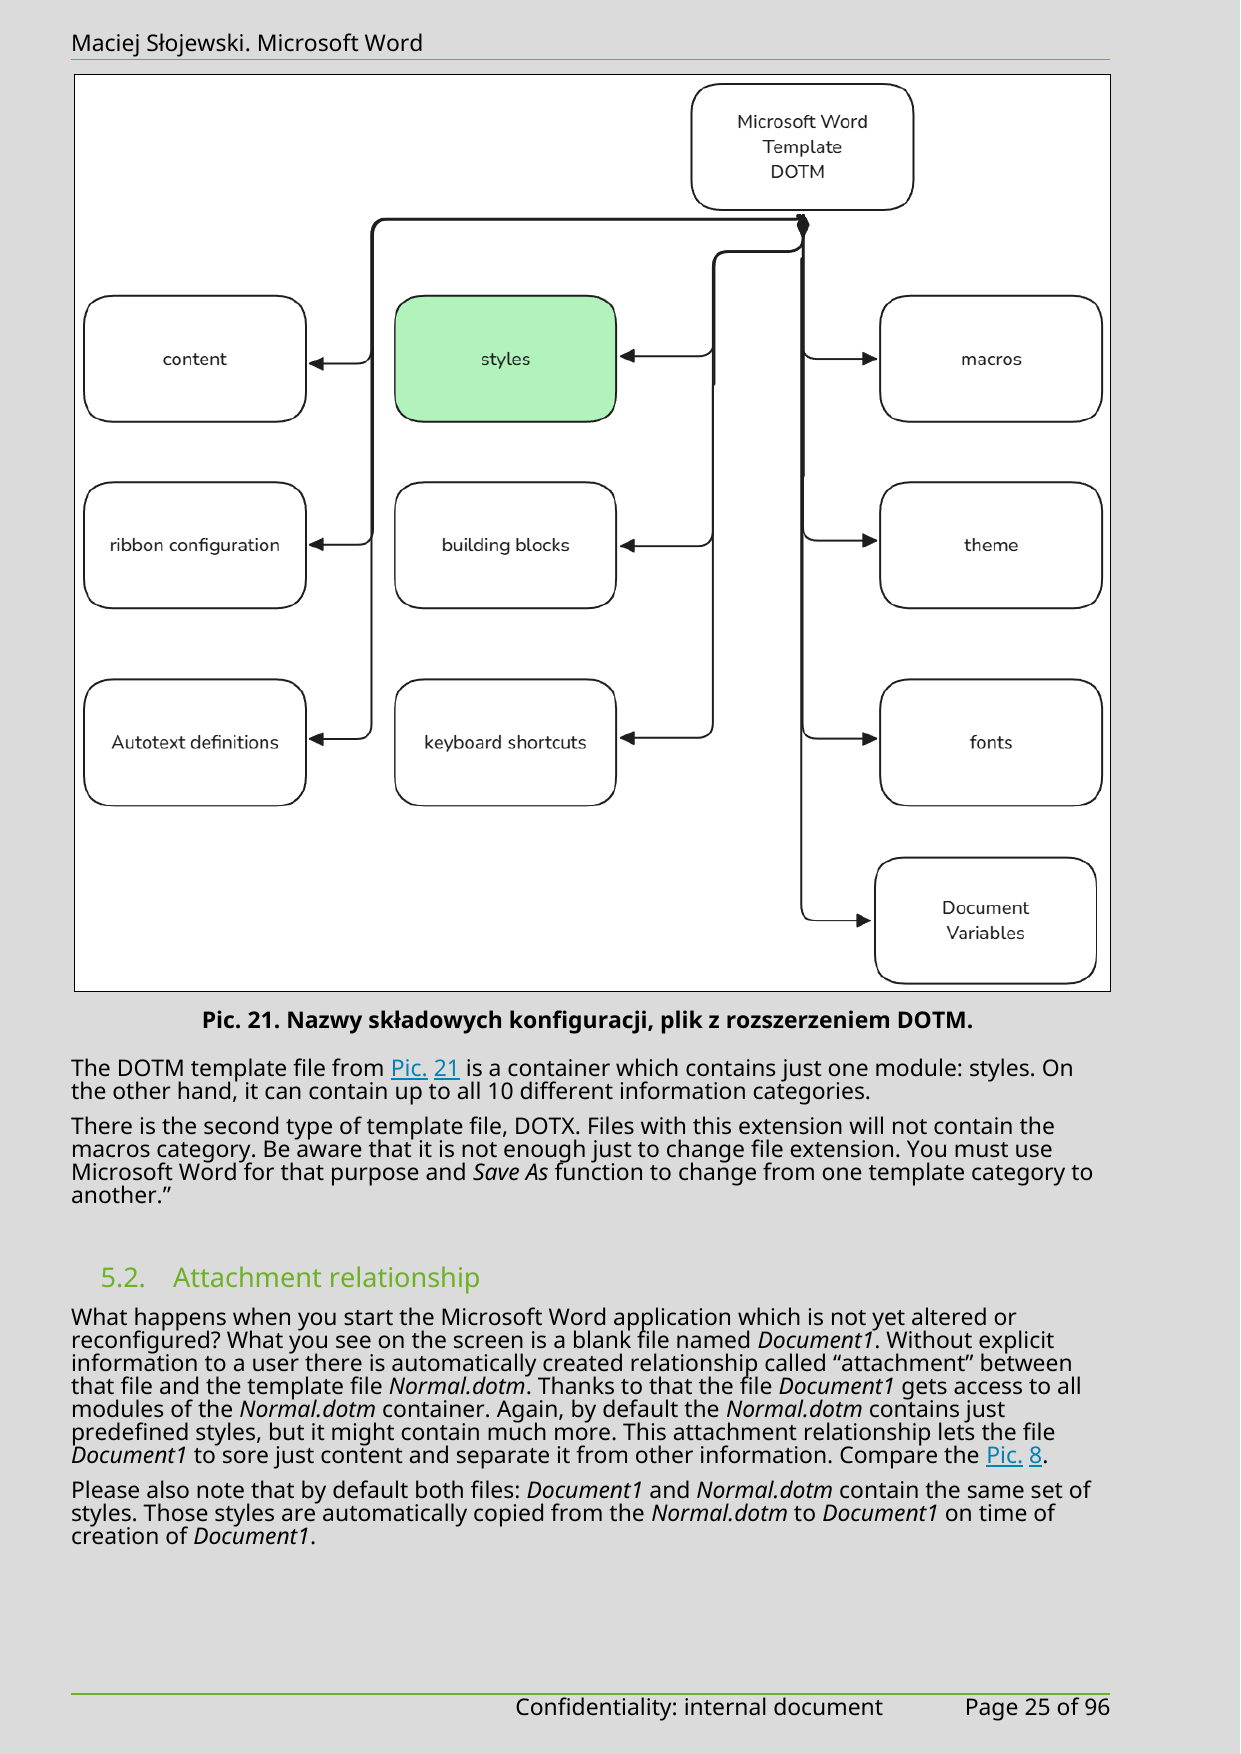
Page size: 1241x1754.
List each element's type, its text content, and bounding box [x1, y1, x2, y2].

text Please also note that by default both files: Document1 and Normal.dotm contain the same set of styles. Those styles are automatically copied from the Normal.dotm to Document1 on time of creation of Document1. [71, 1480, 1110, 1549]
text The DOTM template file from Pic. 21 is a container which contains just one module: styles. On the other hand, it can contain up to all 10 different information categories. [71, 1058, 1110, 1104]
subtitle Attachment relationship [100, 1258, 1110, 1295]
text What happens when you start the Microsoft Word application which is not yet altered or reconfigured? What you see on the screen is a blank file named Document1. Without explicit information to a user there is automatically created relationship called “attachment” between that file and the template file Normal.dotm. Thanks to that the file Document1 gets access to all modules of the Normal.dotm container. Again, by default the Normal.dotm contains just predefined styles, but it might contain much more. This attachment relationship lets the file Document1 to sore just content and separate it from other information. Compare the Pic. 8. [71, 1307, 1110, 1468]
text There is the second type of template file, DOTX. Files with this extension will not contain the macros category. Be aware that it is not enough just to change file extension. You must use Microsoft Word for that purpose and Save As function to change from one template category to another.” [71, 1116, 1110, 1208]
picture [75, 75, 1110, 991]
text Pic. 21. Nazwy składowych konfiguracji, plik z rozszerzeniem DOTM. [source: MicrosoftWordTemplateConcept.excalidraw] [71, 1010, 1110, 1033]
